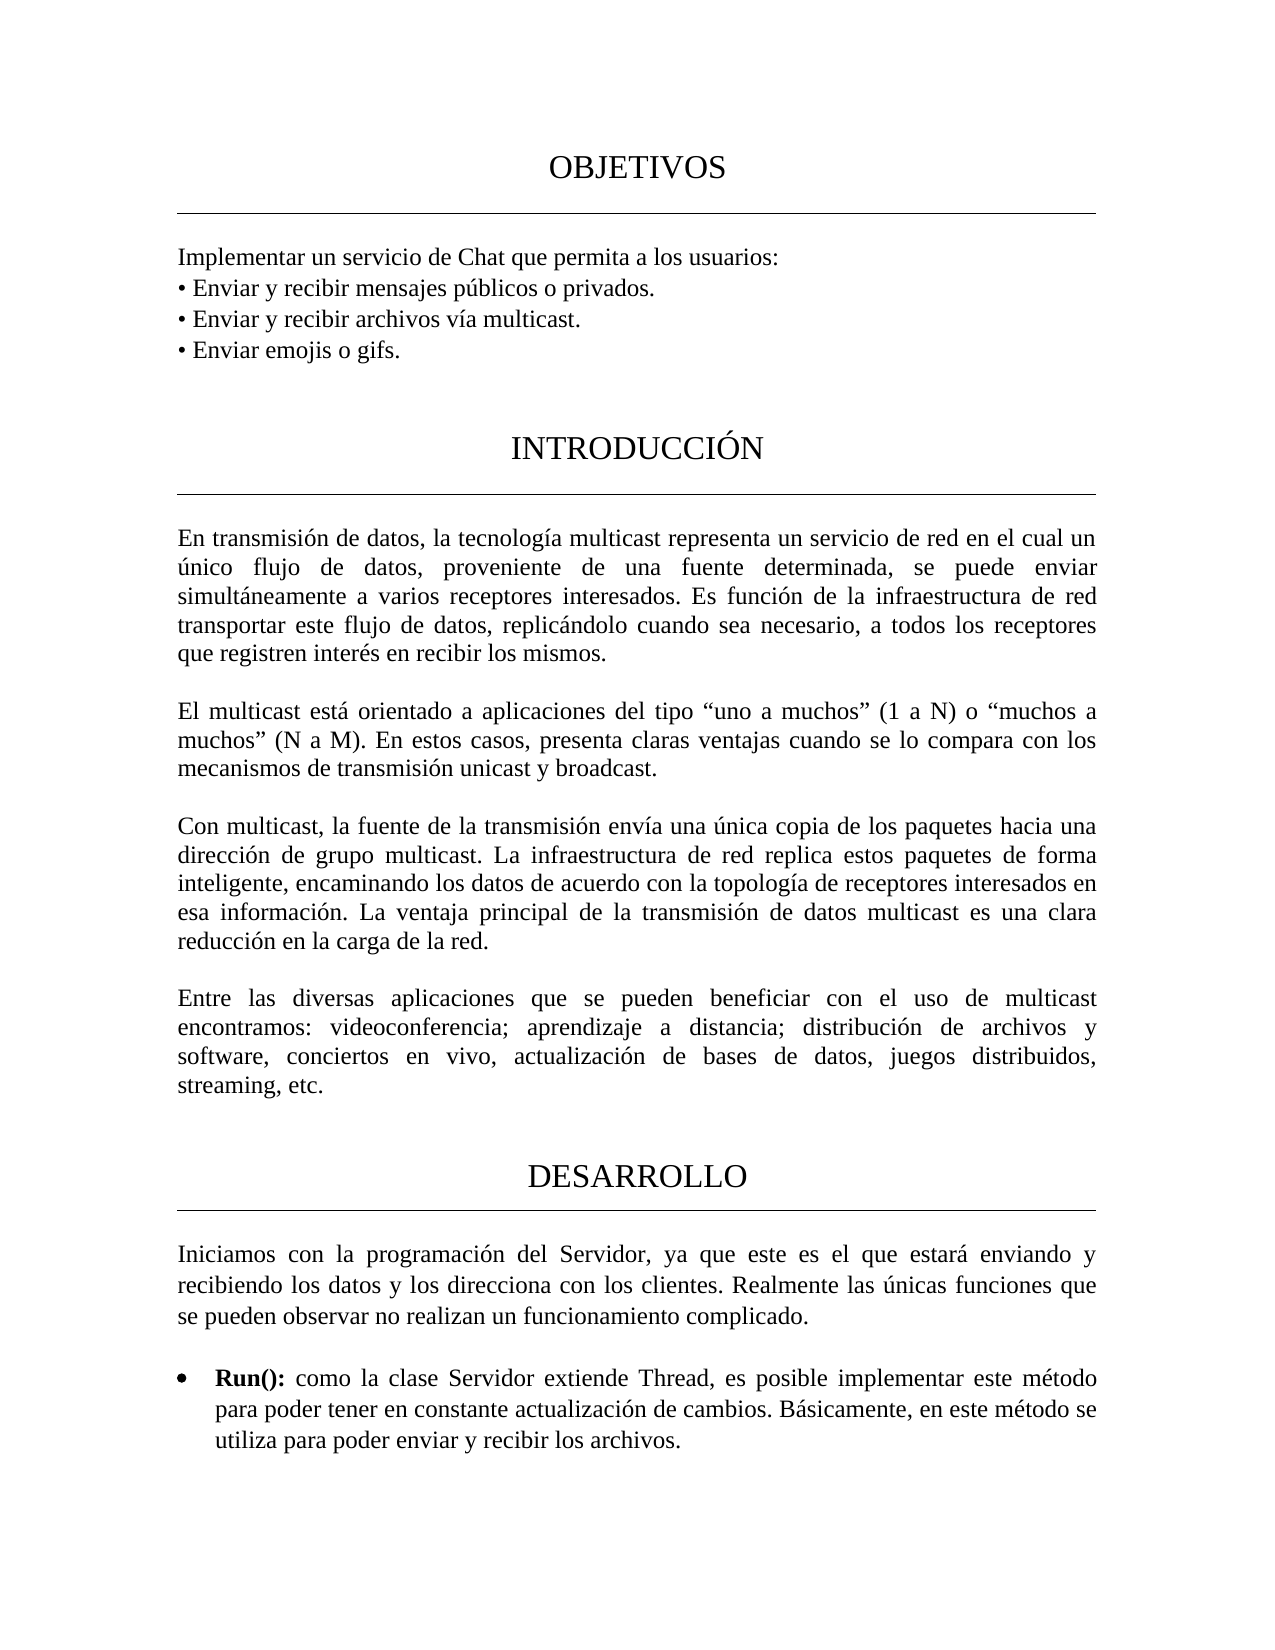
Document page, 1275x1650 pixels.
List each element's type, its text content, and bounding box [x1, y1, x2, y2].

text Con multicast, la fuente de la transmisión envía una única copia de los paquetes hacia una dirección de grupo multicast. La infraestructura de red replica estos paquetes de forma inteligente, encaminando los datos de acuerdo con la topología de receptores interesados en esa información. La ventaja principal de la transmisión de datos multicast es una clara reducción en la carga de la red. [177, 811, 1098, 955]
text OBJETIVOS [177, 148, 1098, 186]
text • Enviar y recibir mensajes públicos o privados. [177, 273, 1098, 302]
text En transmisión de datos, la tecnología multicast representa un servicio de red en el cual un único flujo de datos, proveniente de una fuente determinada, se puede enviar simultáneamente a varios receptores interesados. Es función de la infraestructura de red transportar este flujo de datos, replicándolo cuando sea necesario, a todos los receptores que registren interés en recibir los mismos. [177, 523, 1098, 667]
text INTRODUCCIÓN [177, 429, 1098, 467]
text Entre las diversas aplicaciones que se pueden beneficiar con el uso de multicast encontramos: videoconferencia; aprendizaje a distancia; distribución de archivos y software, conciertos en vivo, actualización de bases de datos, juegos distribuidos, streaming, etc. [177, 983, 1098, 1098]
text Iniciamos con la programación del Servidor, ya que este es el que estará enviando y recibiendo los datos y los direcciona con los clientes. Realmente las únicas funciones que se pueden observar no realizan un funcionamiento complicado. [177, 1239, 1098, 1330]
text • Enviar emojis o gifs. [177, 336, 1098, 364]
text DESARROLLO [177, 1156, 1098, 1194]
list Run(): como la clase Servidor extiende Thread, es posible implementar este método para poder tener en constante actualización de cambios. Básicamente, en este método se utiliza para poder enviar y recibir los archivos. [177, 1363, 1098, 1454]
text Implementar un servicio de Chat que permita a los usuarios: [177, 242, 1098, 271]
text • Enviar y recibir archivos vía multicast. [177, 304, 1098, 333]
text El multicast está orientado a aplicaciones del tipo “uno a muchos” (1 a N) o “muchos a muchos” (N a M). En estos casos, presenta claras ventajas cuando se lo compara con los mecanismos de transmisión unicast y broadcast. [177, 696, 1098, 782]
